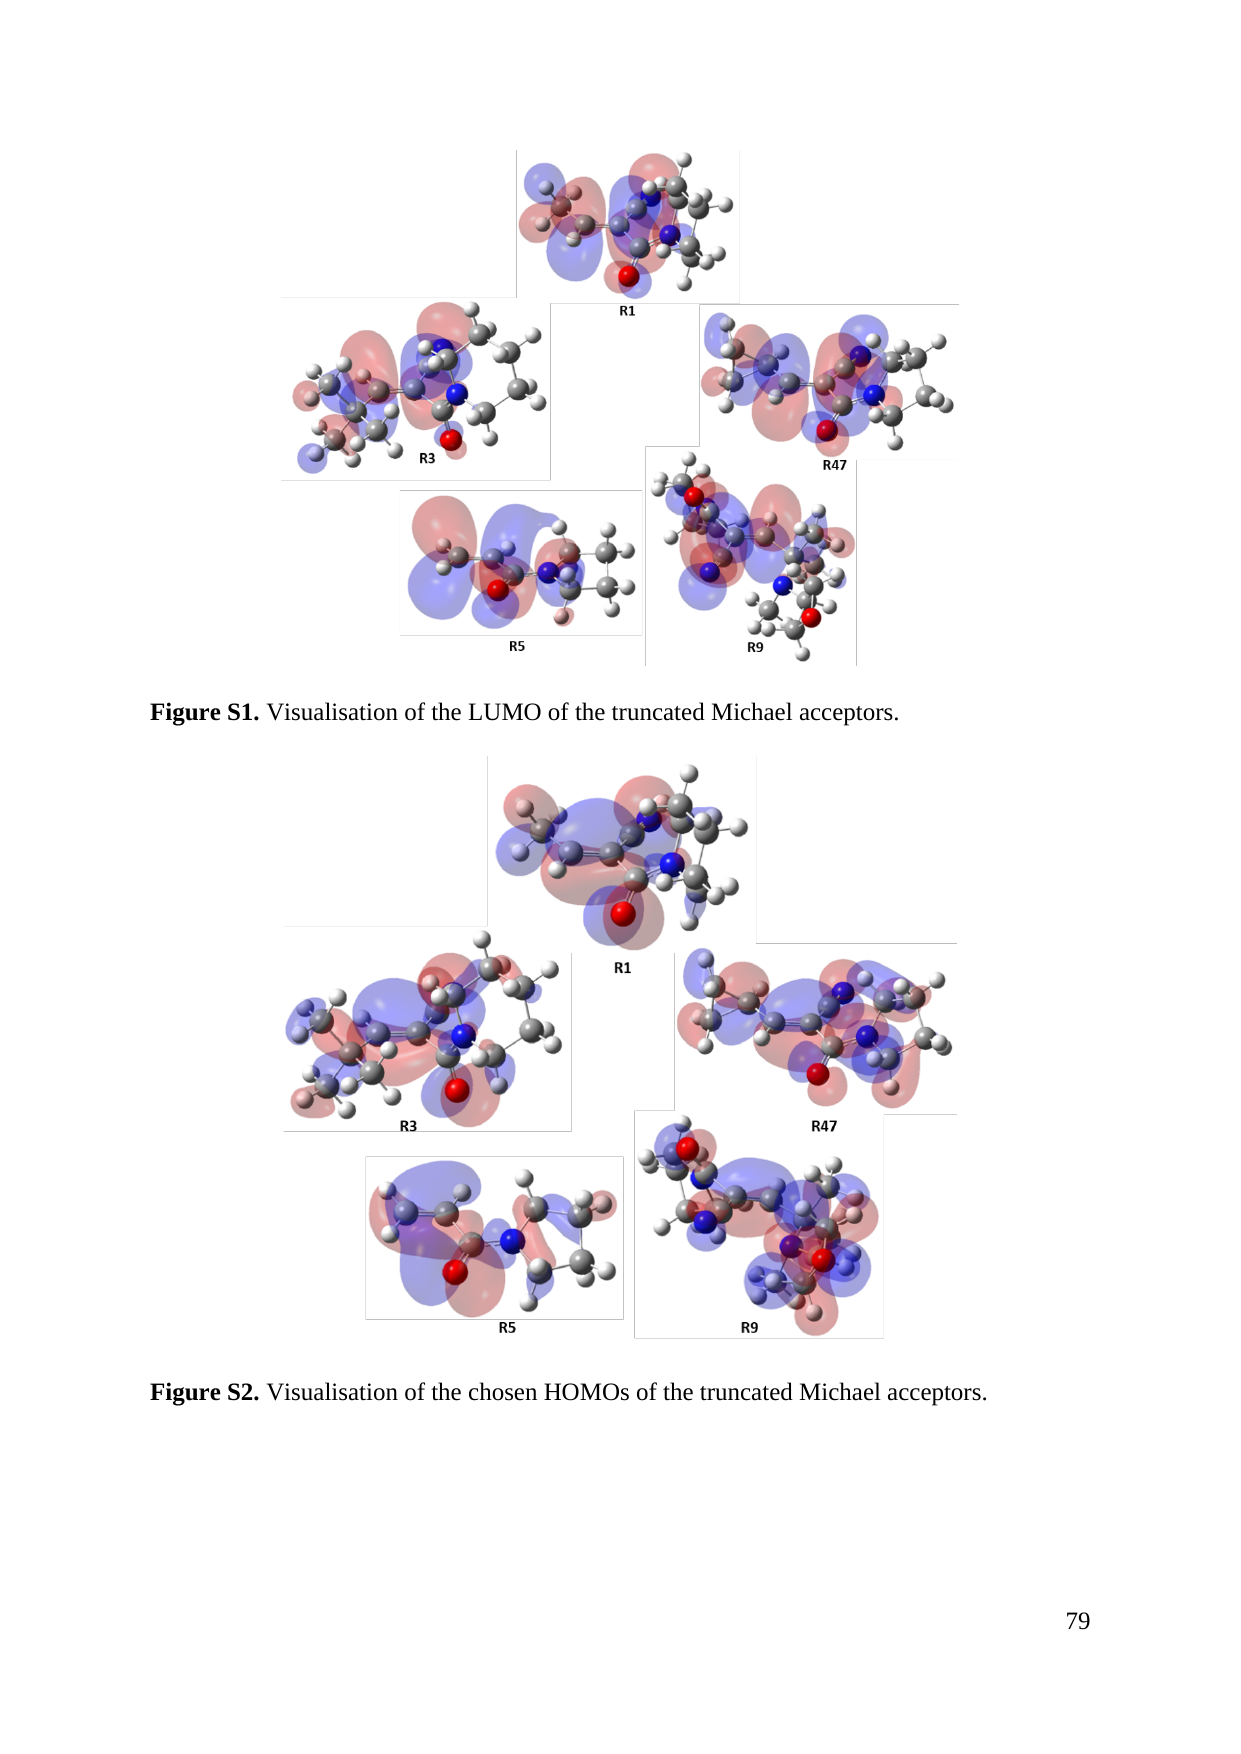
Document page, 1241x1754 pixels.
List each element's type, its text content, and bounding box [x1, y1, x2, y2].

picture [281, 150, 960, 666]
picture [283, 756, 957, 1347]
text Figure S2. Visualisation of the chosen HOMOs of the truncated Michael acceptors. [150, 1377, 1090, 1406]
text Figure S1. Visualisation of the LUMO of the truncated Michael acceptors. [150, 697, 1090, 726]
